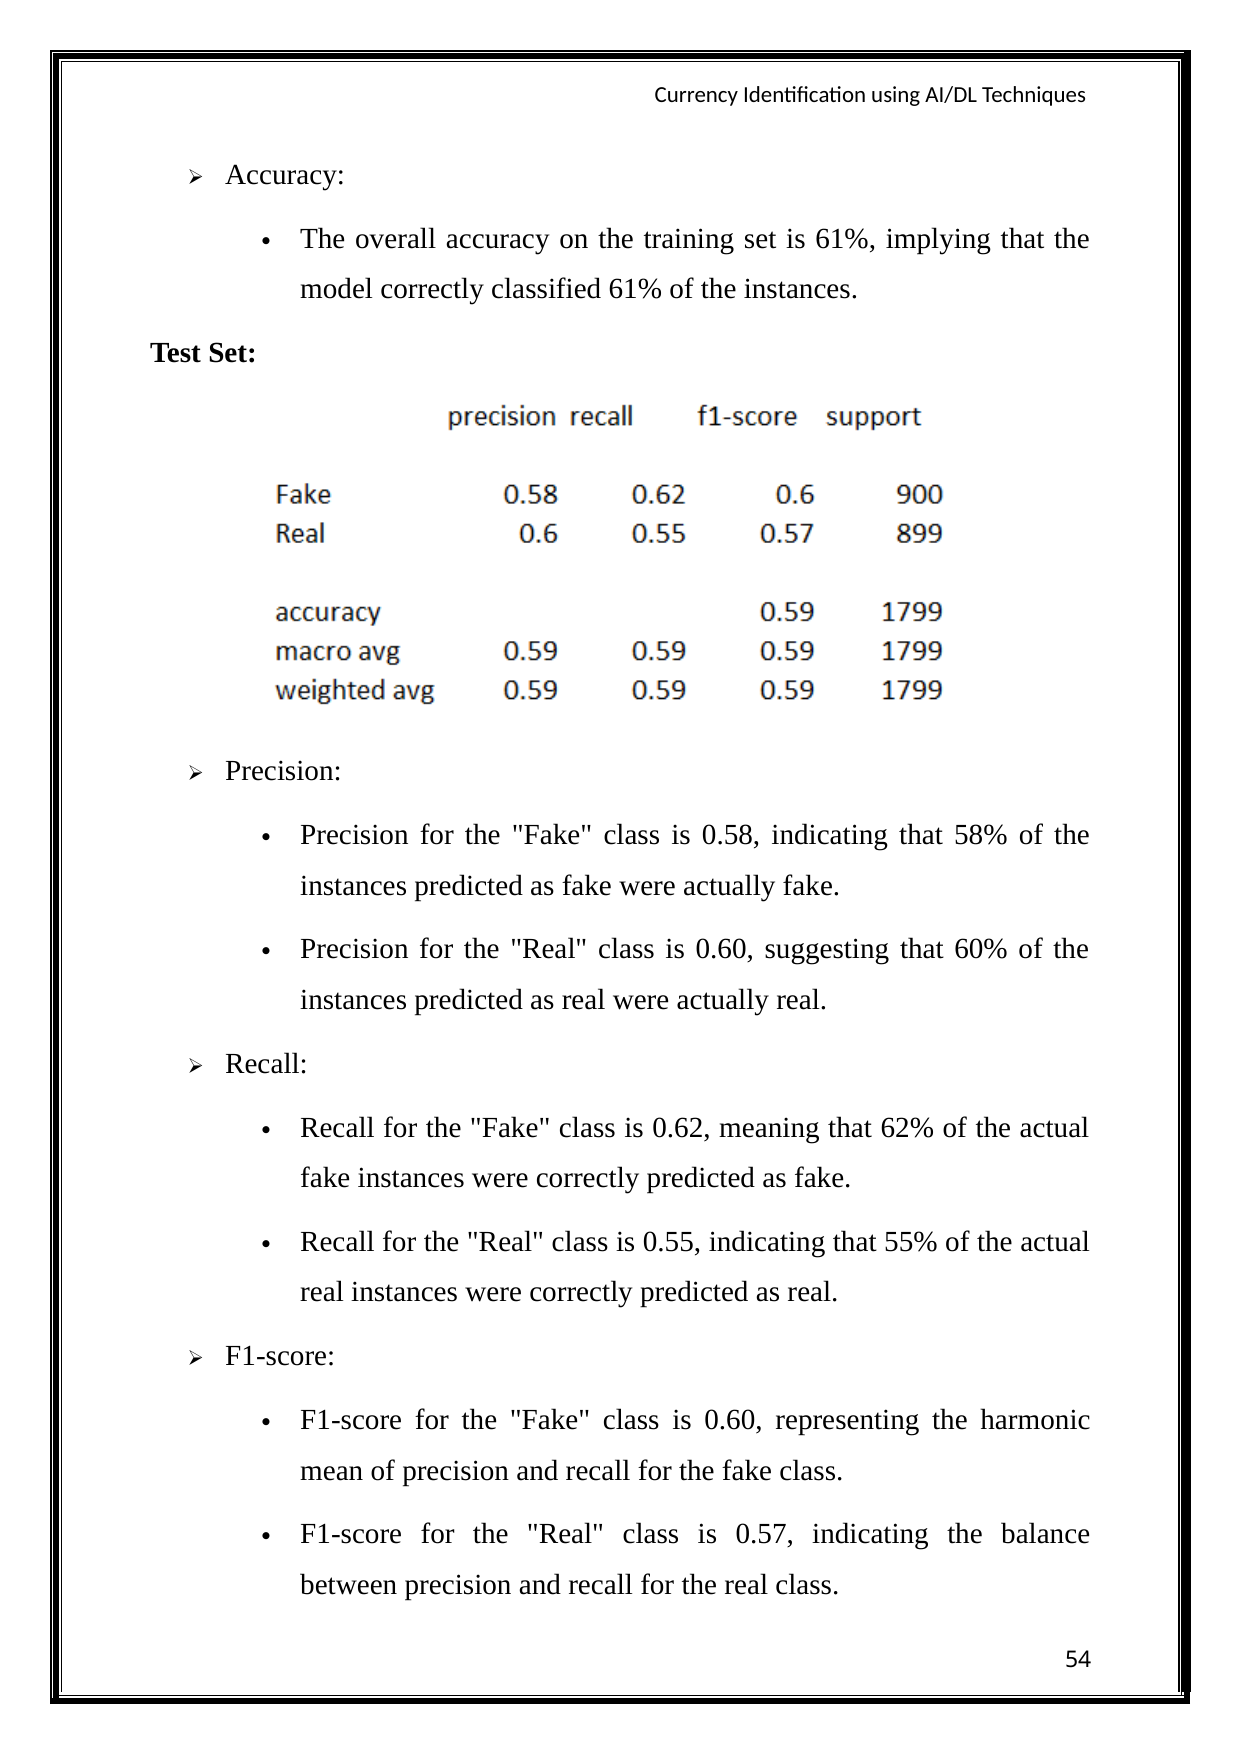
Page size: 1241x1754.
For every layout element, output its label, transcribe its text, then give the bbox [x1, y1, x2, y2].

list F1-score for the "Fake" class is 0.60, representing the harmonic mean of precision and recall for the fake class. [262, 1402, 1091, 1486]
list Precision: [187, 753, 1091, 787]
list F1-score: [187, 1338, 1091, 1372]
list Recall for the "Fake" class is 0.62, meaning that 62% of the actual fake instances were correctly predicted as fake. [262, 1110, 1091, 1194]
list Precision for the "Fake" class is 0.58, indicating that 58% of the instances predicted as fake were actually fake. [262, 817, 1091, 901]
list The overall accuracy on the training set is 61%, implying that the model correctly classified 61% of the instances. [262, 221, 1091, 305]
picture [266, 399, 959, 723]
text Test Set: [150, 335, 1091, 369]
list Accuracy: [187, 157, 1091, 191]
list F1-score for the "Real" class is 0.57, indicating the balance between precision and recall for the real class. [262, 1517, 1091, 1600]
list Precision for the "Real" class is 0.60, suggesting that 60% of the instances predicted as real were actually real. [262, 932, 1091, 1015]
list Recall: [187, 1046, 1091, 1079]
list Recall for the "Real" class is 0.55, indicating that 55% of the actual real instances were correctly predicted as real. [262, 1224, 1091, 1308]
